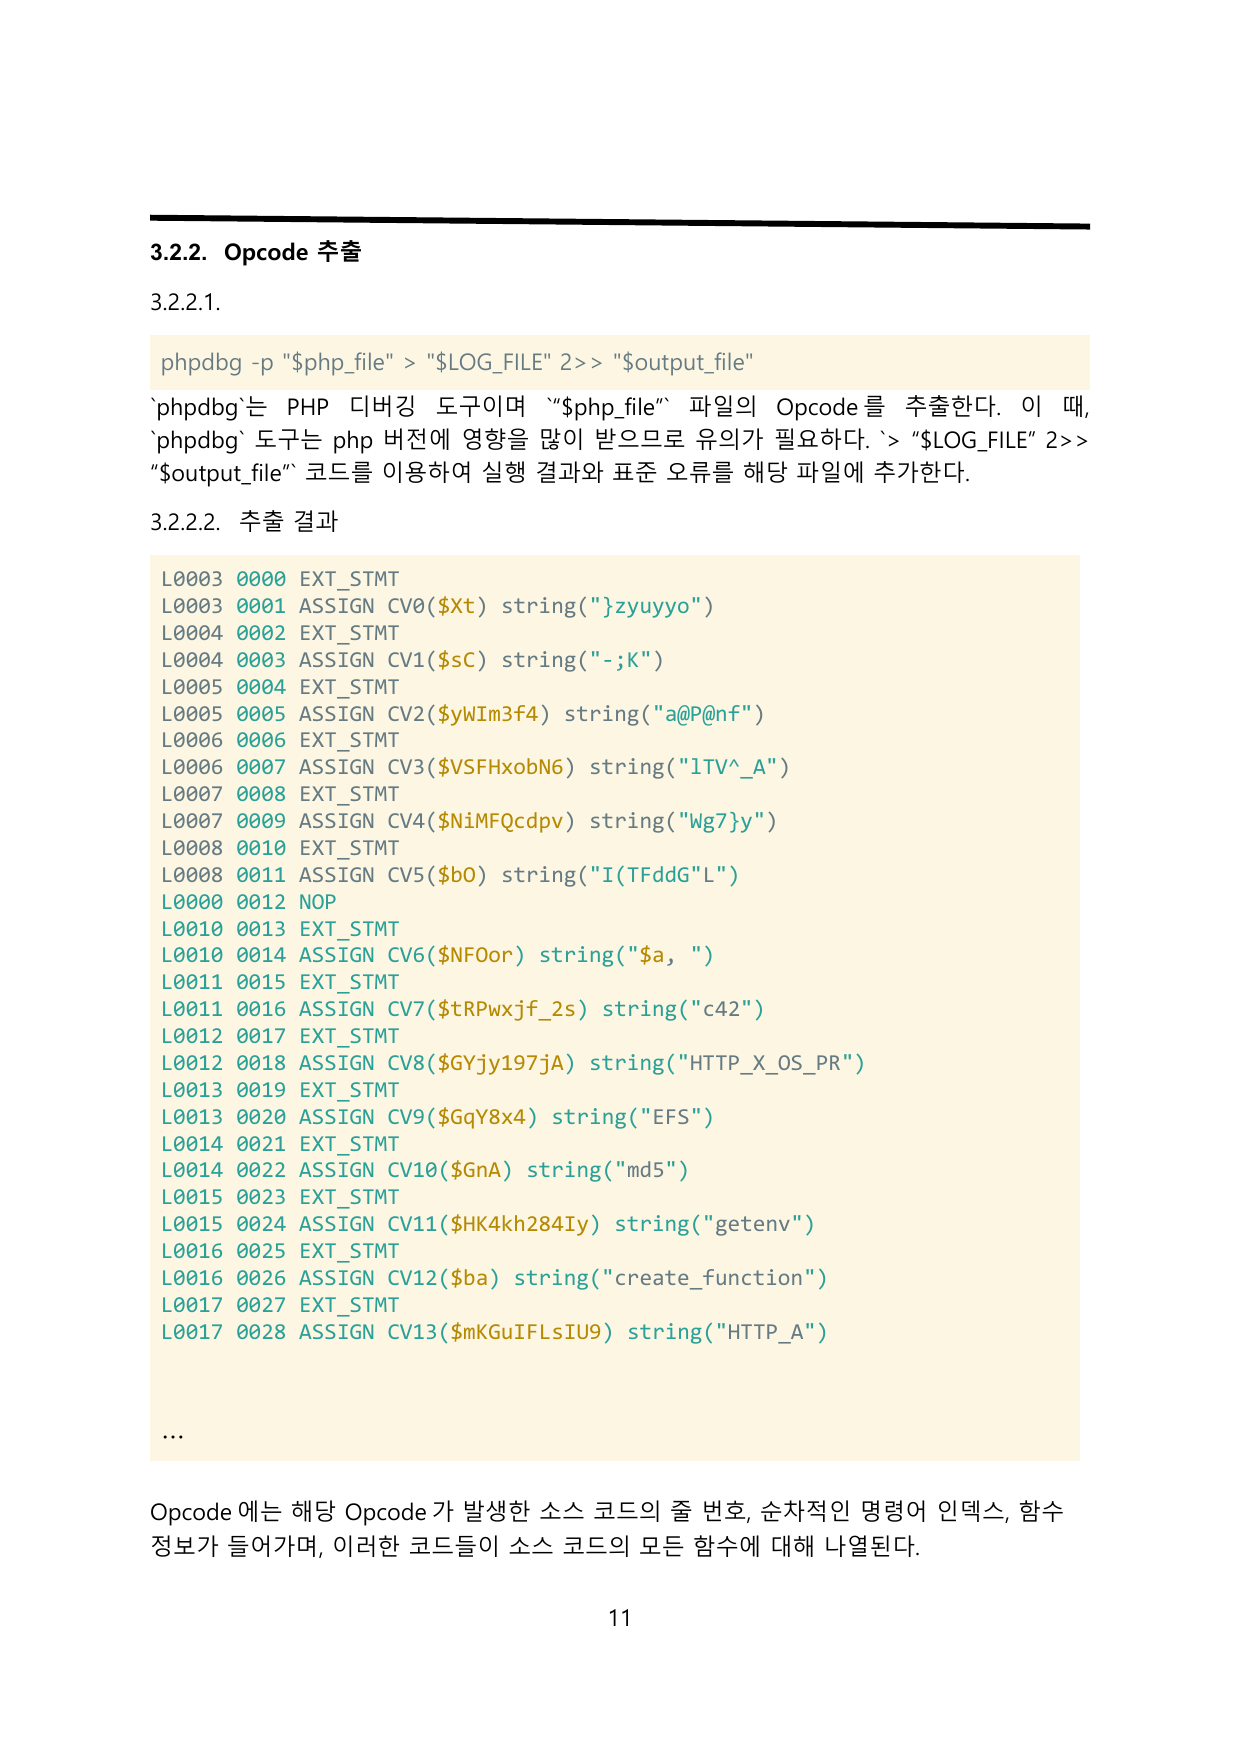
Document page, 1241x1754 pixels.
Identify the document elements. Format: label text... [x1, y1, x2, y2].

subtitle 추출 결과 [150, 506, 1090, 536]
table_header L0003 0000 EXT_STMT L0003 0001 ASSIGN CV0($Xt) string("}zyuyyo") L0004 0002 EXT_STMT L0004 0003 ASSIGN CV1($sC) string("-;K") L0005 0004 EXT_STMT L0005 0005 ASSIGN CV2($yWIm3f4) string("a@P@nf") L0006 0006 EXT_STMT L0006 0007 ASSIGN CV3($VSFHxobN6) string("lTV^_A") L0007 0008 EXT_STMT L0007 0009 ASSIGN CV4($NiMFQcdpv) string("Wg7}y") L0008 0010 EXT_STMT L0008 0011 ASSIGN CV5($bO) string("I(TFddG"L") L0000 0012 NOP L0010 0013 EXT_STMT L0010 0014 ASSIGN CV6($NFOor) string("$a, ") L0011 0015 EXT_STMT L0011 0016 ASSIGN CV7($tRPwxjf_2s) string("c42") L0012 0017 EXT_STMT L0012 0018 ASSIGN CV8($GYjy197jA) string("HTTP_X_OS_PR") L0013 0019 EXT_STMT L0013 0020 ASSIGN CV9($GqY8x4) string("EFS") L0014 0021 EXT_STMT L0014 0022 ASSIGN CV10($GnA) string("md5") L0015 0023 EXT_STMT L0015 0024 ASSIGN CV11($HK4kh284Iy) string("getenv") L0016 0025 EXT_STMT L0016 0026 ASSIGN CV12($ba) string("create_function") L0017 0027 EXT_STMT L0017 0028 ASSIGN CV13($mKGuIFLsIU9) string("HTTP_A") [150, 555, 1080, 1411]
text Opcode에는 해당 Opcode가 발생한 소스 코드의 줄 번호, 순차적인 명령어 인덱스, 함수 정보가 들어가며, 이러한 코드들이 소스 코드의 모든 함수에 대해 나열된다. [150, 1496, 1090, 1561]
text `phpdbg`는 PHP 디버깅 도구이며 `“$php_file”` 파일의 Opcode를 추출한다. 이 때, `phpdbg` 도구는 php 버전에 영향을 많이 받으므로 유의가 필요하다. `> “$LOG_FILE” 2>> “$output_file”` 코드를 이용하여 실행 결과와 표준 오류를 해당 파일에 추가한다. [150, 390, 1090, 487]
table_header phpdbg -p "$php_file" > "$LOG_FILE" 2>> "$output_file" [150, 335, 1090, 390]
table_cell … [150, 1411, 1080, 1461]
subtitle Opcode 추출 [150, 236, 1090, 266]
